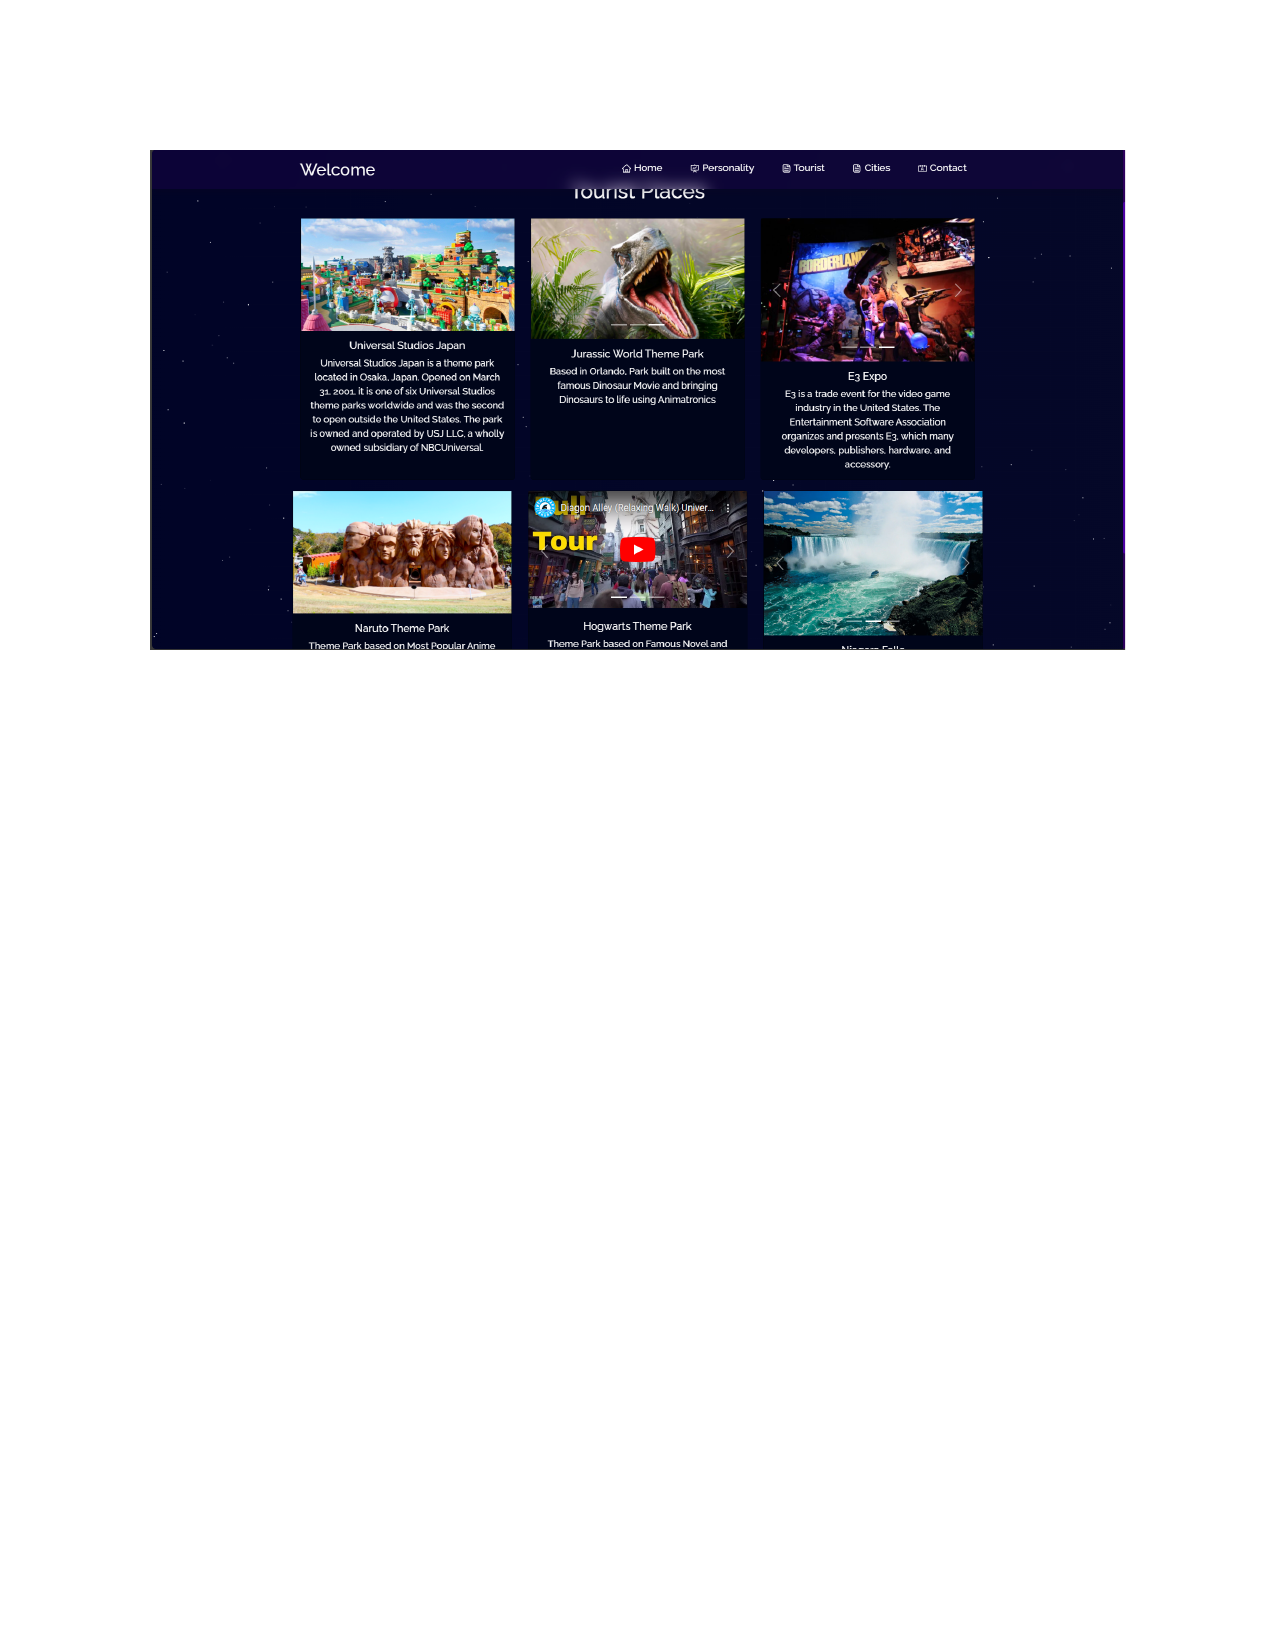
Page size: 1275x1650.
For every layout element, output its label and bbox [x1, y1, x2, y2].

picture [150, 150, 1125, 650]
